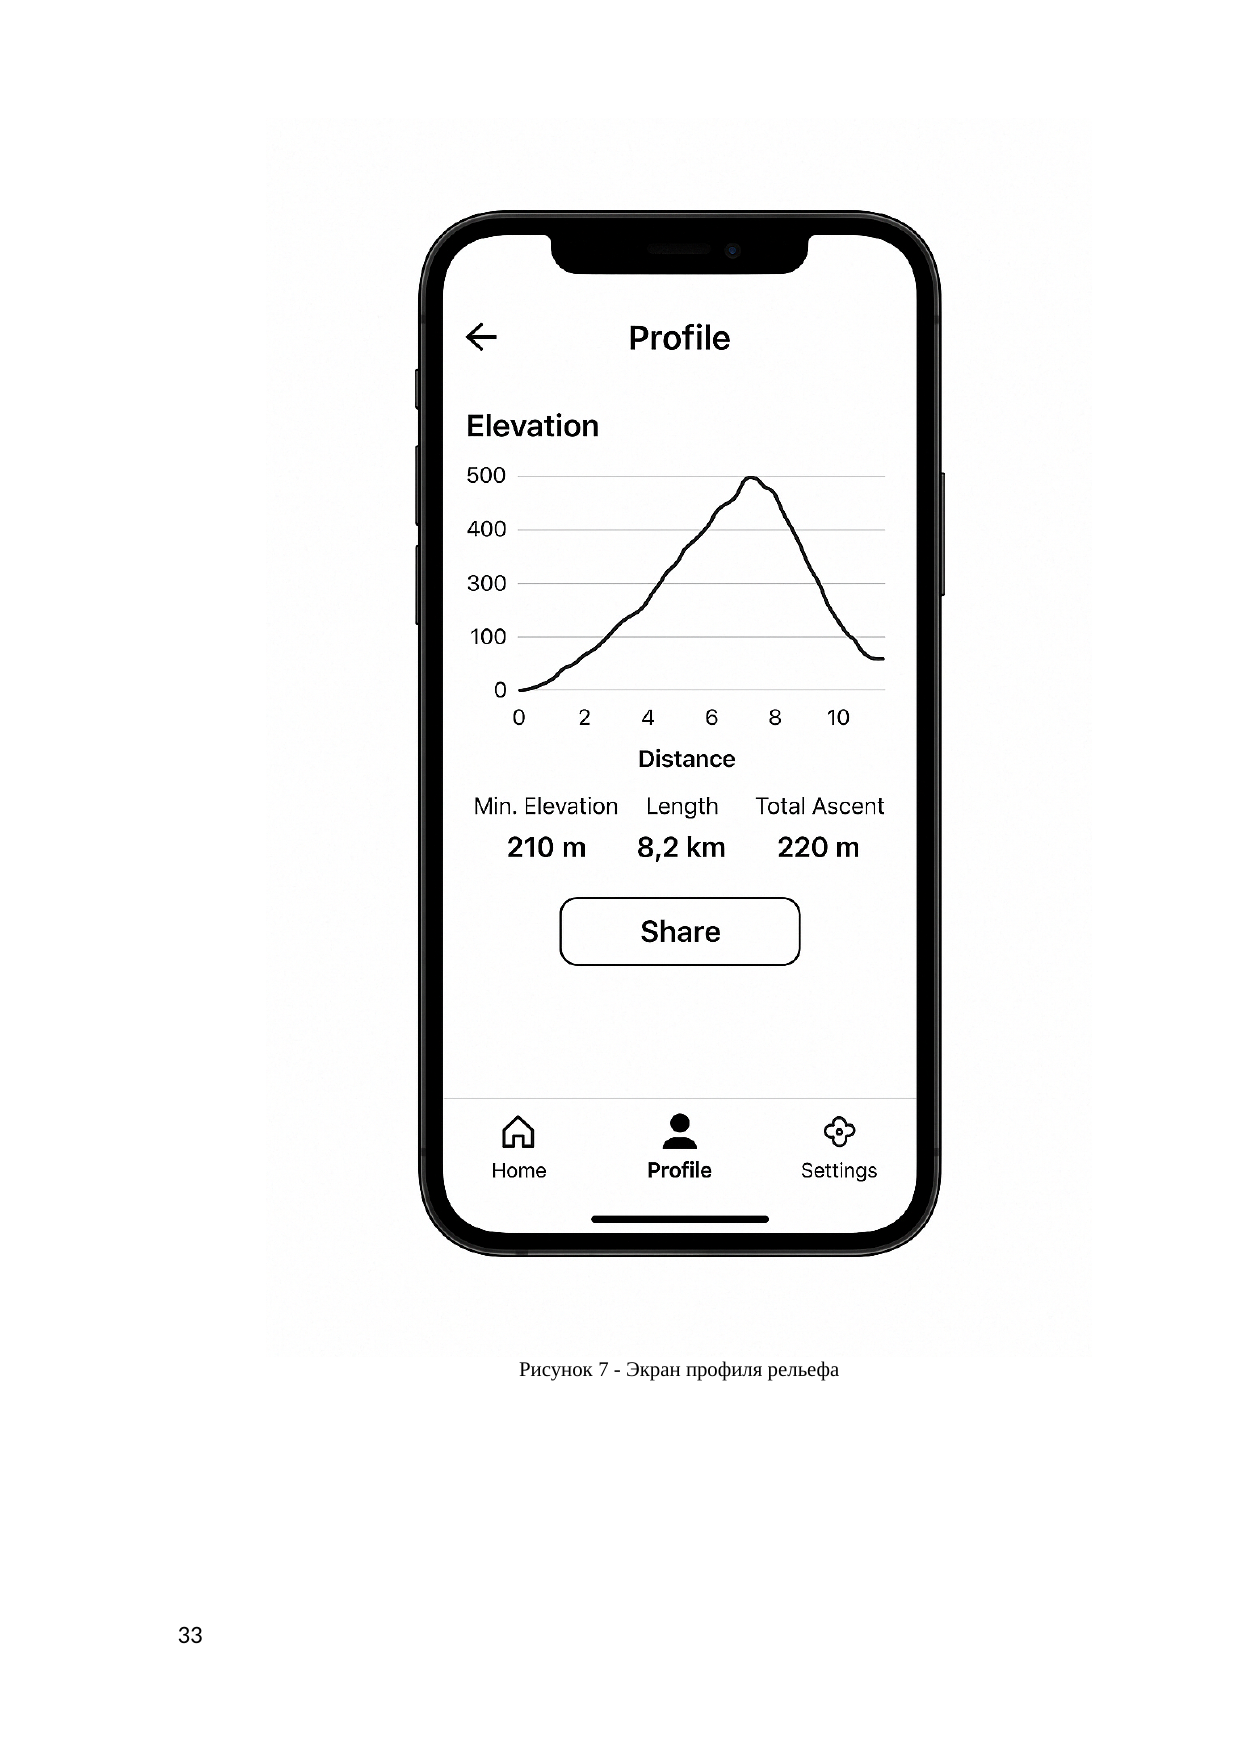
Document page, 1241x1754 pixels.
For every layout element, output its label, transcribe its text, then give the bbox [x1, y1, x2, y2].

picture [266, 118, 1093, 1357]
text Рисунок 7 - Экран профиля рельефа [177, 1357, 1181, 1381]
